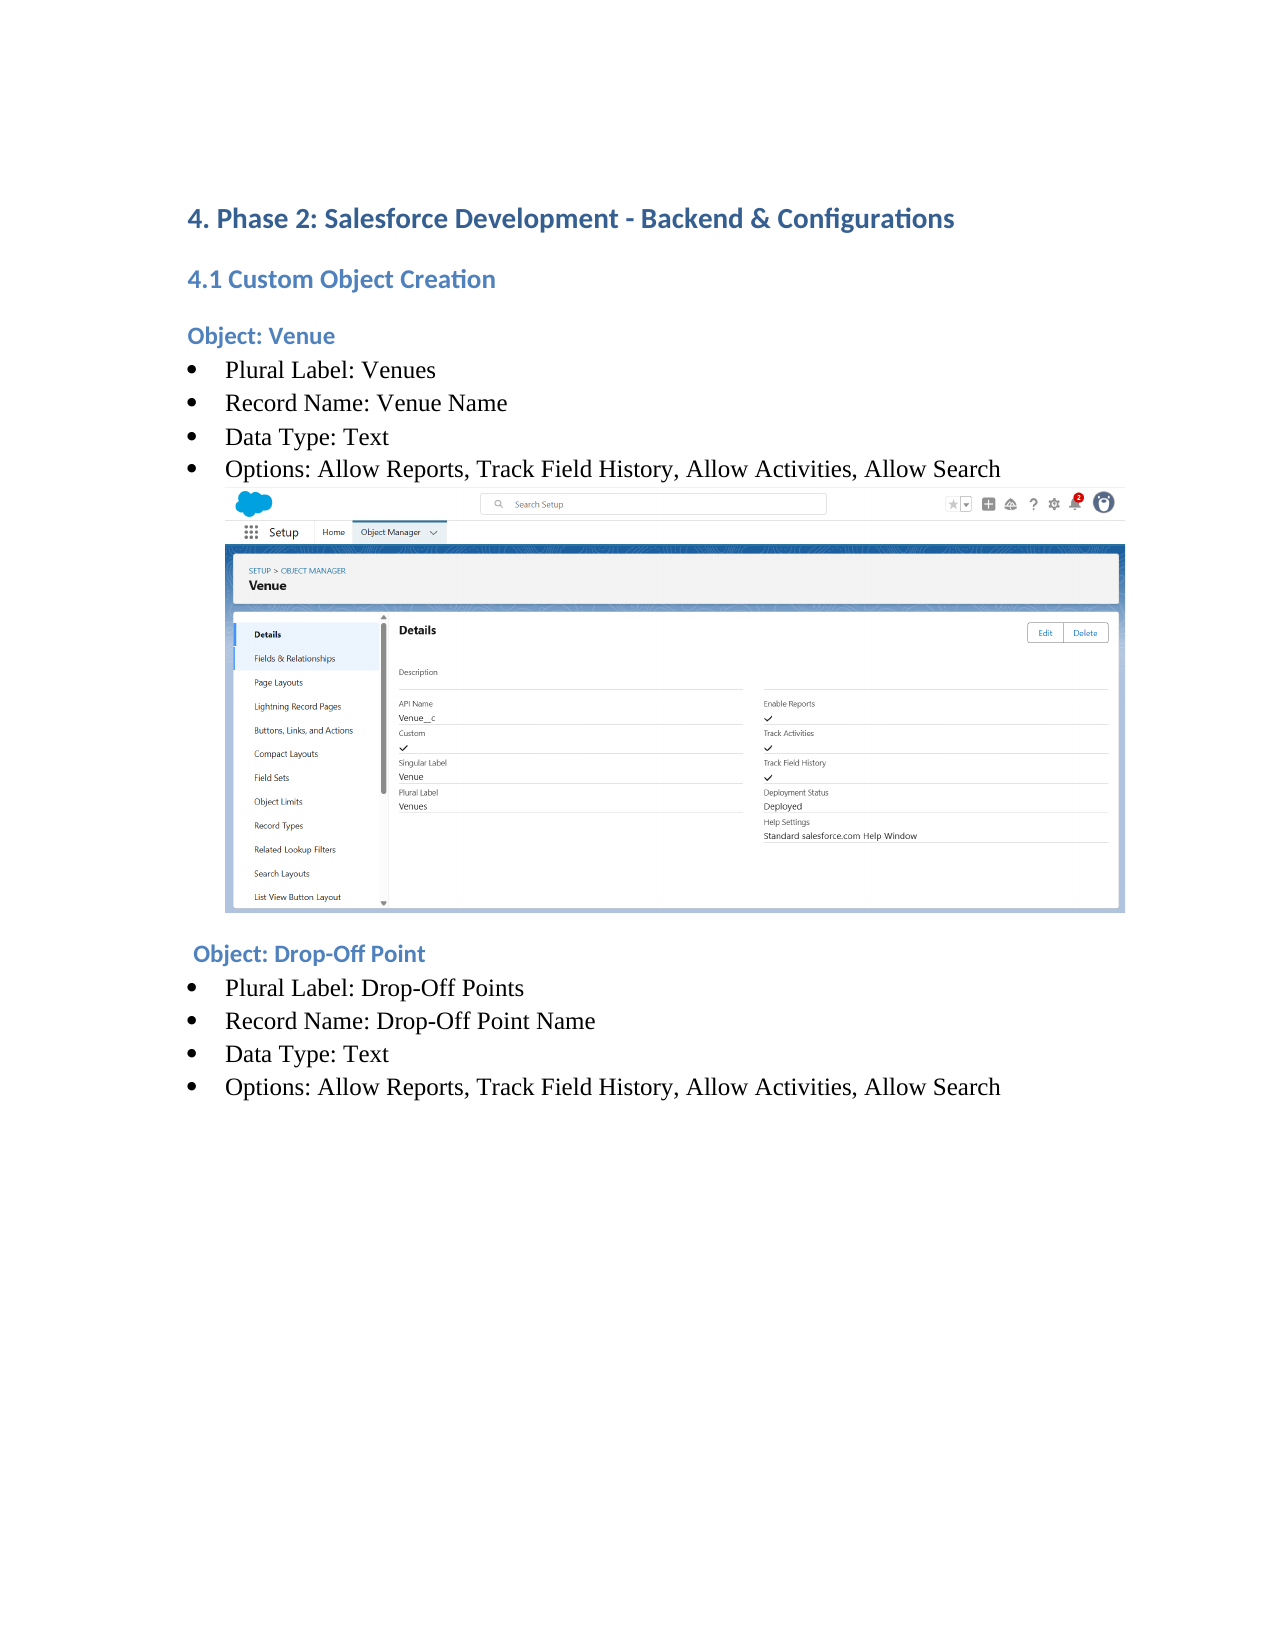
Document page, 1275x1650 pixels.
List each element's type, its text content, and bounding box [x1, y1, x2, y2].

list Data Type: Text [187, 1039, 1087, 1068]
subtitle Object: Drop-Off Point [187, 938, 1087, 968]
list Plural Label: Venues [187, 356, 1087, 384]
subtitle Object: Venue [187, 321, 1087, 351]
list Data Type: Text [187, 422, 1087, 450]
list Record Name: Venue Name [187, 388, 1087, 417]
picture [225, 487, 1125, 913]
subtitle 4.1 Custom Object Creation [187, 262, 1087, 295]
list Options: Allow Reports, Track Field History, Allow Activities, Allow Search [187, 454, 1087, 483]
list Plural Label: Drop-Off Points [187, 973, 1087, 1002]
subtitle 4. Phase 2: Salesforce Development - Backend & Configurations [187, 200, 1087, 236]
list Record Name: Drop-Off Point Name [187, 1006, 1087, 1035]
list Options: Allow Reports, Track Field History, Allow Activities, Allow Search [187, 1072, 1087, 1101]
